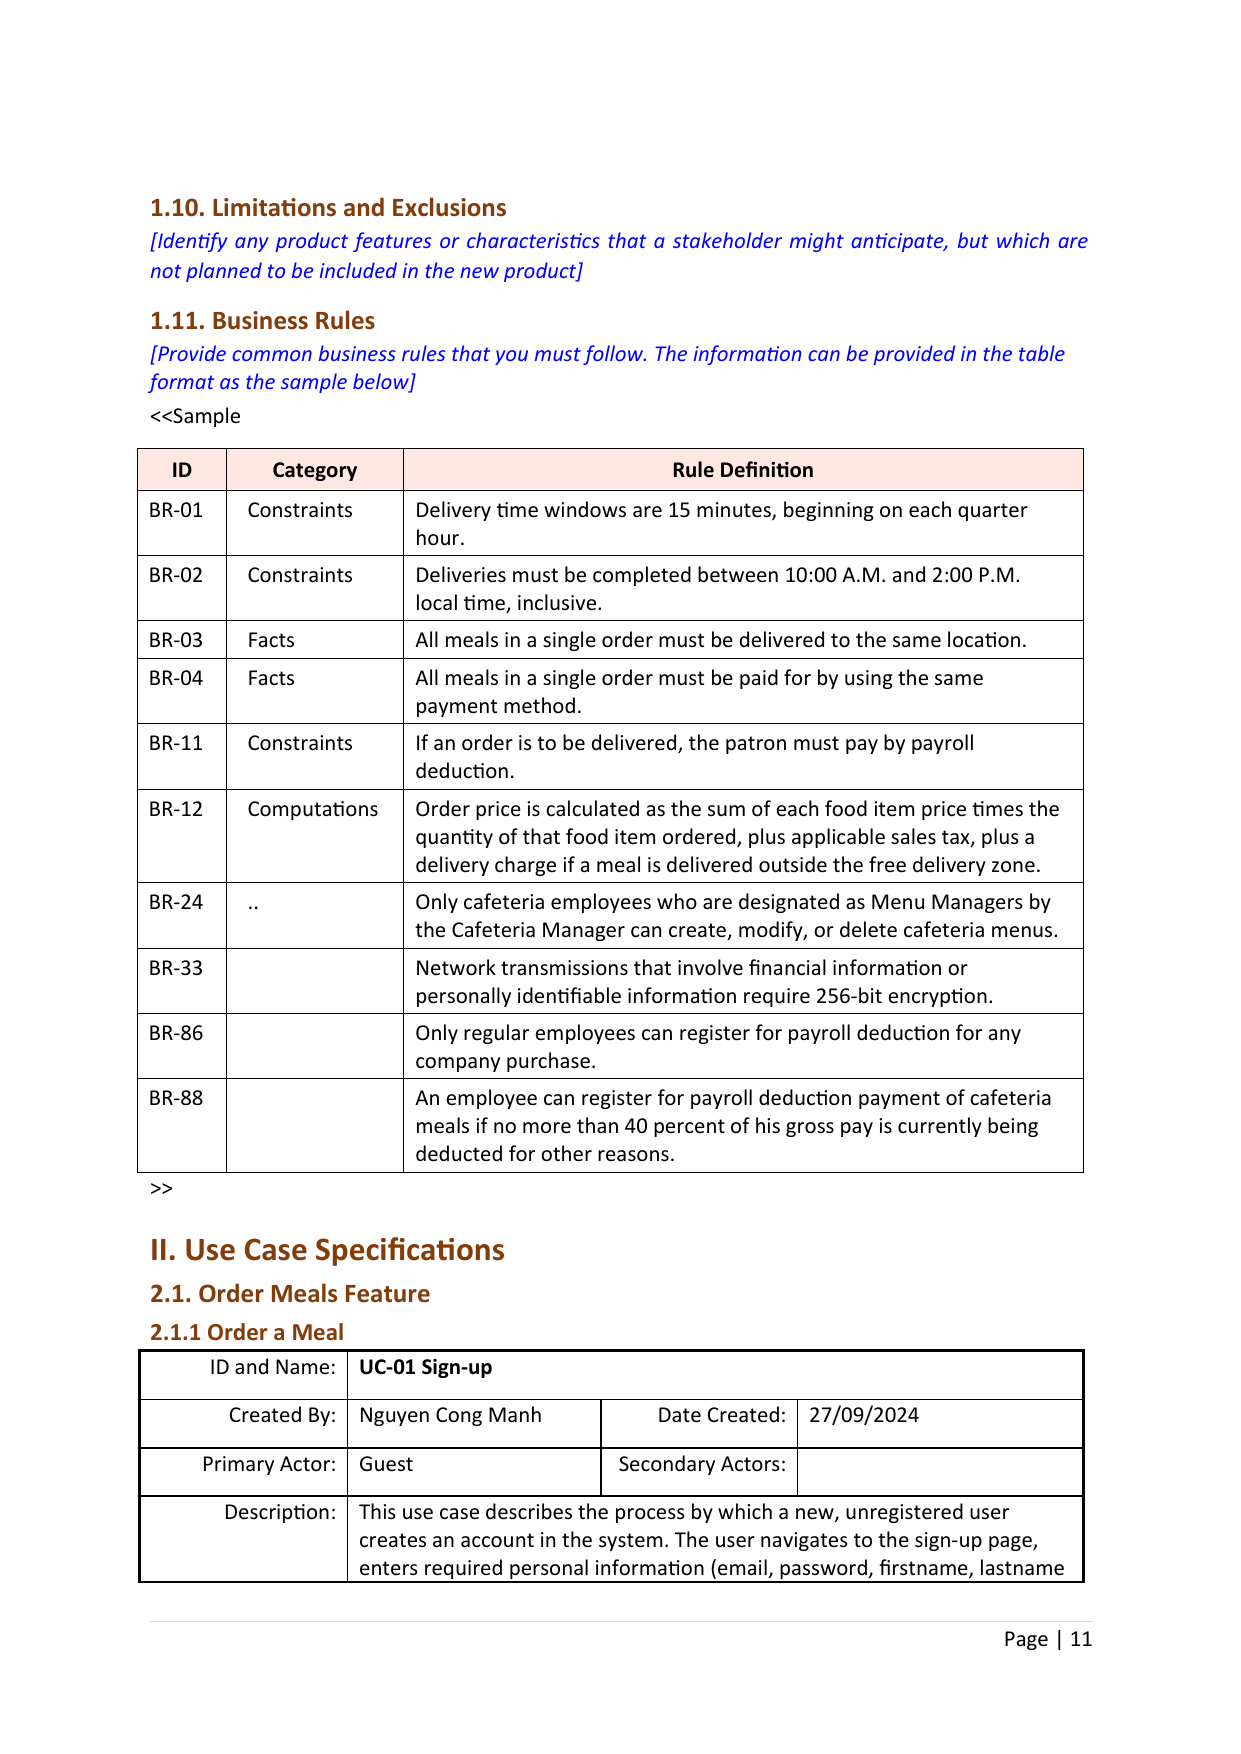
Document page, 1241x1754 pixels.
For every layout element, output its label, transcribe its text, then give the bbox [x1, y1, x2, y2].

table_cell [227, 949, 403, 1013]
table_cell BR-86 [138, 1014, 226, 1078]
table_cell Order price is calculated as the sum of each food item price times the quantity of that food item ordered, plus applicable sales tax, plus a delivery charge if a meal is delivered outside the free delivery zone. [404, 790, 1083, 882]
table_header ID [138, 449, 226, 489]
table_cell Nguyen Cong Manh [348, 1400, 600, 1447]
table_cell Delivery time windows are 15 minutes, beginning on each quarter hour. [404, 491, 1083, 555]
table_cell BR-88 [138, 1079, 226, 1172]
table_cell Secondary Actors: [602, 1449, 797, 1495]
table_cell BR-02 [138, 556, 226, 620]
table_cell Constraints [227, 724, 403, 789]
table_cell Network transmissions that involve financial information or personally identifiable information require 256-bit encryption. [404, 949, 1083, 1013]
table_cell Facts [227, 621, 403, 658]
table_cell BR-33 [138, 949, 226, 1013]
table_cell Only cafeteria employees who are designated as Menu Managers by the Cafeteria Manager can create, modify, or delete cafeteria menus. [404, 883, 1083, 947]
table_header UC-01 Sign-up [348, 1352, 1082, 1399]
table_header Rule Definition [404, 449, 1083, 489]
table_cell Guest [348, 1449, 600, 1495]
subtitle II. Use Case Specifications [150, 1228, 1093, 1269]
table_cell [798, 1449, 1082, 1495]
table_cell .. [227, 883, 403, 947]
table_cell All meals in a single order must be delivered to the same location. [404, 621, 1083, 658]
table_cell Created By: [141, 1400, 347, 1447]
subtitle 2.1.1 Order a Meal [150, 1316, 1093, 1346]
text <<Sample [150, 401, 1093, 429]
table_cell BR-01 [138, 491, 226, 555]
table_cell [227, 1014, 403, 1078]
table_cell Description: [141, 1497, 347, 1581]
subtitle 2.1. Order Meals Feature [150, 1276, 1093, 1309]
table_cell BR-24 [138, 883, 226, 947]
table_cell All meals in a single order must be paid for by using the same payment method. [404, 659, 1083, 723]
text [Provide common business rules that you must follow. The information can be provided in the table format as the sample below] [150, 339, 1093, 395]
text [Identify any product features or characteristics that a stakeholder might anticipate, but which are not planned to be included in the new product] [150, 226, 1093, 284]
subtitle 1.10. Limitations and Exclusions [150, 191, 1093, 223]
table_cell Constraints [227, 491, 403, 555]
table_cell BR-11 [138, 724, 226, 789]
table_cell BR-04 [138, 659, 226, 723]
table_cell Constraints [227, 556, 403, 620]
table_header Category [227, 449, 403, 489]
table_header ID and Name: [141, 1352, 347, 1399]
table_cell Date Created: [602, 1400, 797, 1447]
table_cell Only regular employees can register for payroll deduction for any company purchase. [404, 1014, 1083, 1078]
table_cell BR-03 [138, 621, 226, 658]
table_cell 27/09/2024 [798, 1400, 1082, 1447]
table_cell [227, 1079, 403, 1172]
table_cell BR-12 [138, 790, 226, 882]
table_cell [348, 1497, 1082, 1581]
subtitle 1.11. Business Rules [150, 303, 1093, 336]
table_cell Deliveries must be completed between 10:00 A.M. and 2:00 P.M. local time, inclusive. [404, 556, 1083, 620]
table_cell An employee can register for payroll deduction payment of cafeteria meals if no more than 40 percent of his gross pay is currently being deducted for other reasons. [404, 1079, 1083, 1172]
table_cell Primary Actor: [141, 1449, 347, 1495]
table_cell Computations [227, 790, 403, 882]
table_cell If an order is to be delivered, the patron must pay by payroll deduction. [404, 724, 1083, 789]
text >> [150, 1173, 1093, 1201]
table_cell Facts [227, 659, 403, 723]
